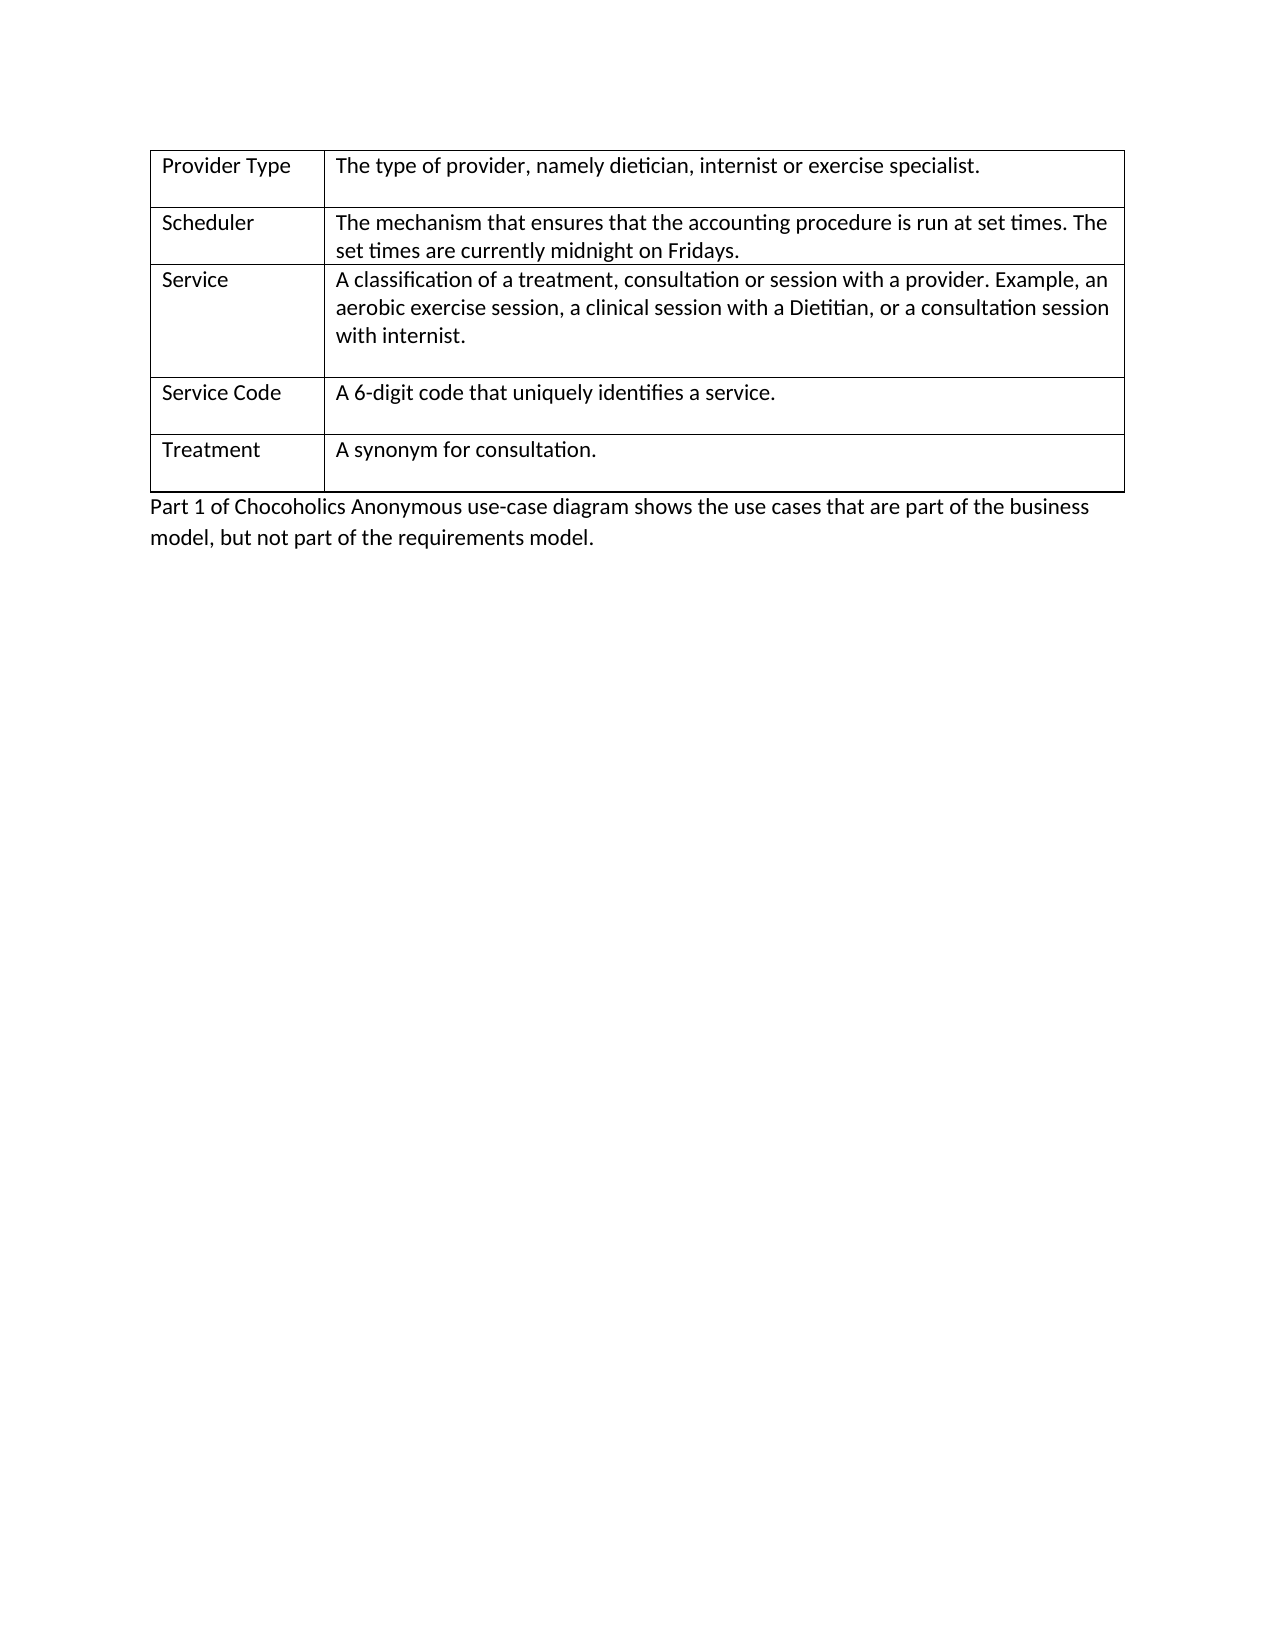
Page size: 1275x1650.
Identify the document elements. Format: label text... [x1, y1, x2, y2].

table_cell Scheduler [151, 208, 324, 264]
table_cell The mechanism that ensures that the accounting procedure is run at set times. The set times are currently midnight on Fridays. [325, 208, 1124, 264]
table_cell Service Code [151, 378, 324, 434]
table_cell A classification of a treatment, consultation or session with a provider. Example, an aerobic exercise session, a clinical session with a Dietitian, or a consultation session with internist. [325, 265, 1124, 377]
table_cell Provider Type [151, 151, 324, 207]
table_cell A 6-digit code that uniquely identifies a service. [325, 378, 1124, 434]
table_cell Service [151, 265, 324, 377]
text Part 1 of Chocoholics Anonymous use-case diagram shows the use cases that are part of the business model, but not part of the requirements model. [150, 493, 1125, 551]
table_cell The type of provider, namely dietician, internist or exercise specialist. [325, 151, 1124, 207]
table_cell Treatment [151, 435, 324, 491]
table_cell A synonym for consultation. [325, 435, 1124, 491]
